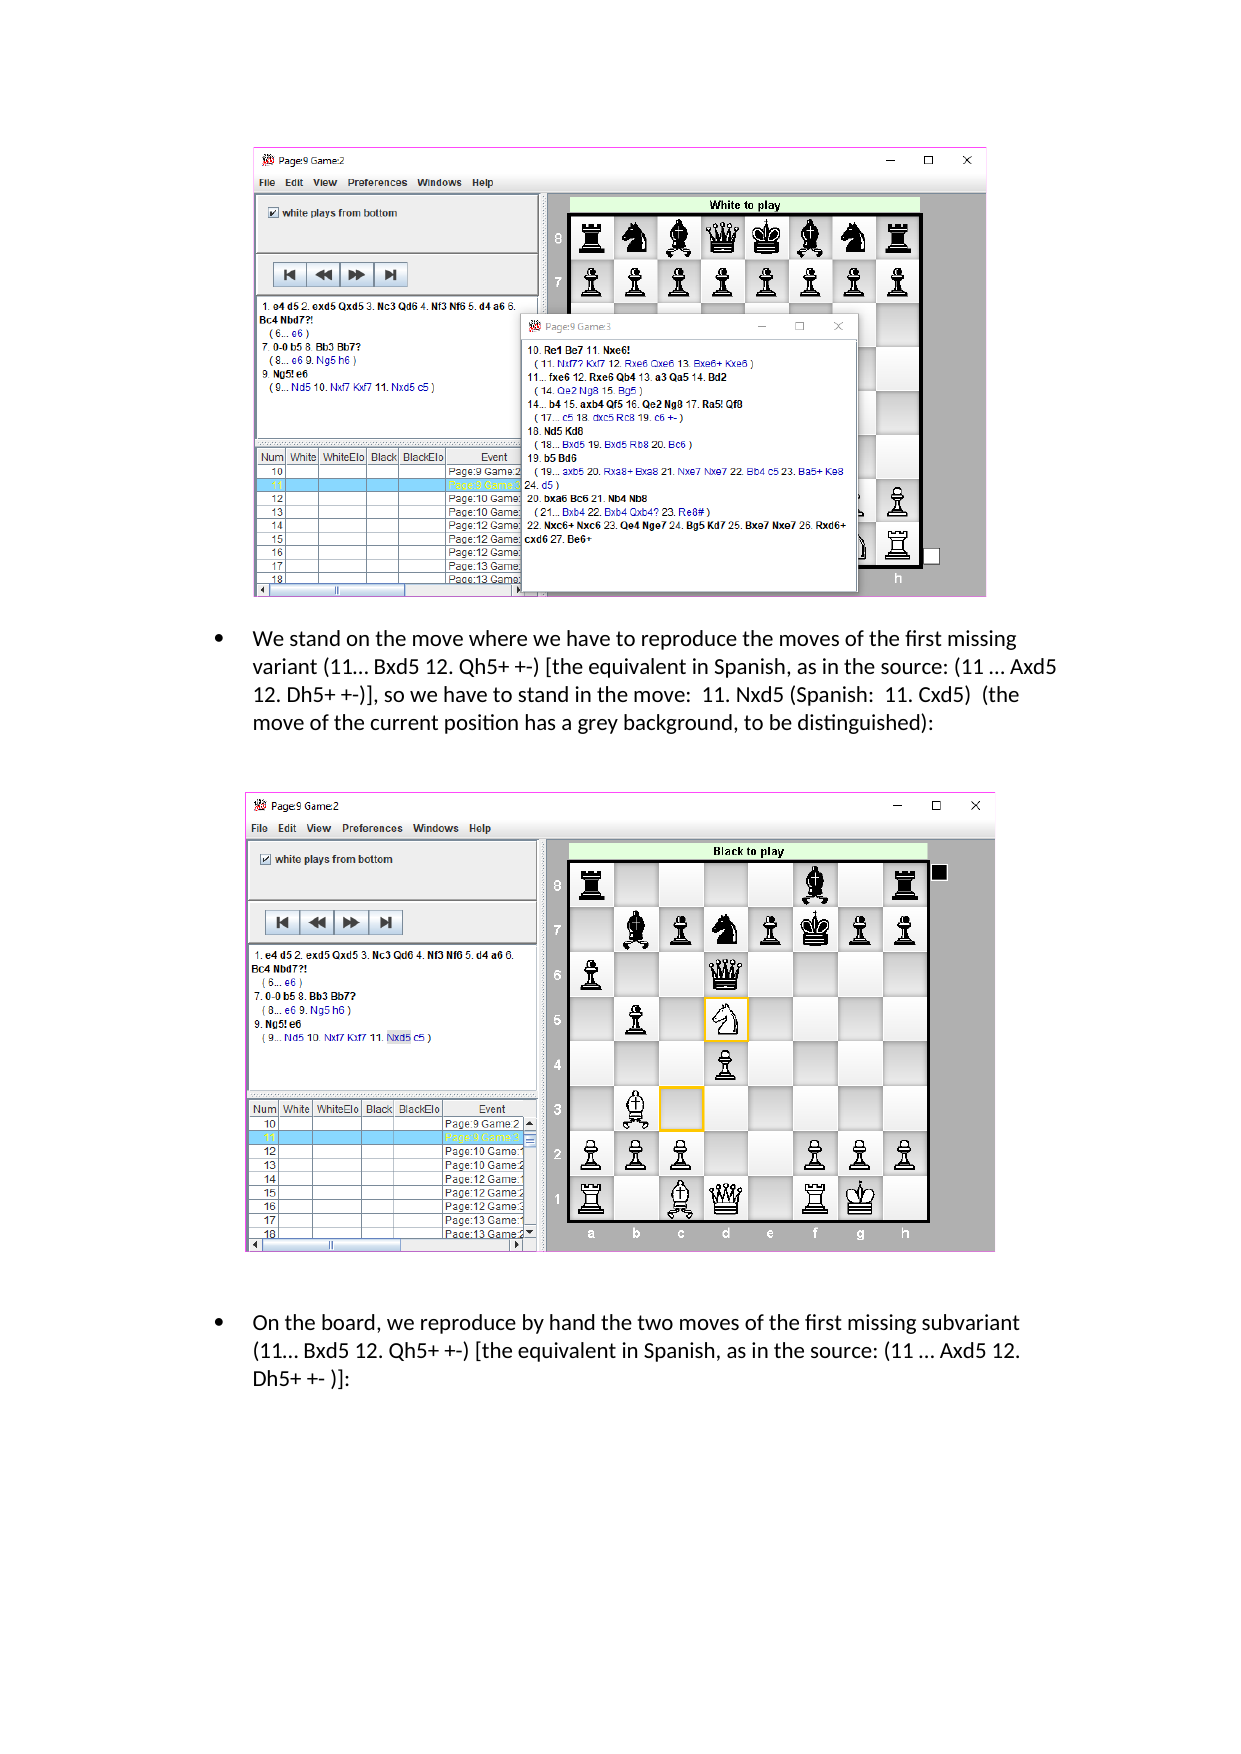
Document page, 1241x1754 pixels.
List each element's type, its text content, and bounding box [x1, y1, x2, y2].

list We stand on the move where we have to reproduce the moves of the first missing variant (11… Bxd5 12. Qh5+ +-) [the equivalent in Spanish, as in the source: (11 … Axd5 12. Dh5+ +-)], so we have to stand in the move: 11. Nxd5 (Spanish: 11. Cxd5) (the move of the current position has a grey background, to be distinguished): [215, 624, 1063, 736]
picture [253, 147, 987, 597]
picture [245, 792, 996, 1252]
list On the board, we reproduce by hand the two moves of the first missing subvariant (11… Bxd5 12. Qh5+ +-) [the equivalent in Spanish, as in the source: (11 … Axd5 12. Dh5+ +- )]: [215, 1308, 1063, 1392]
